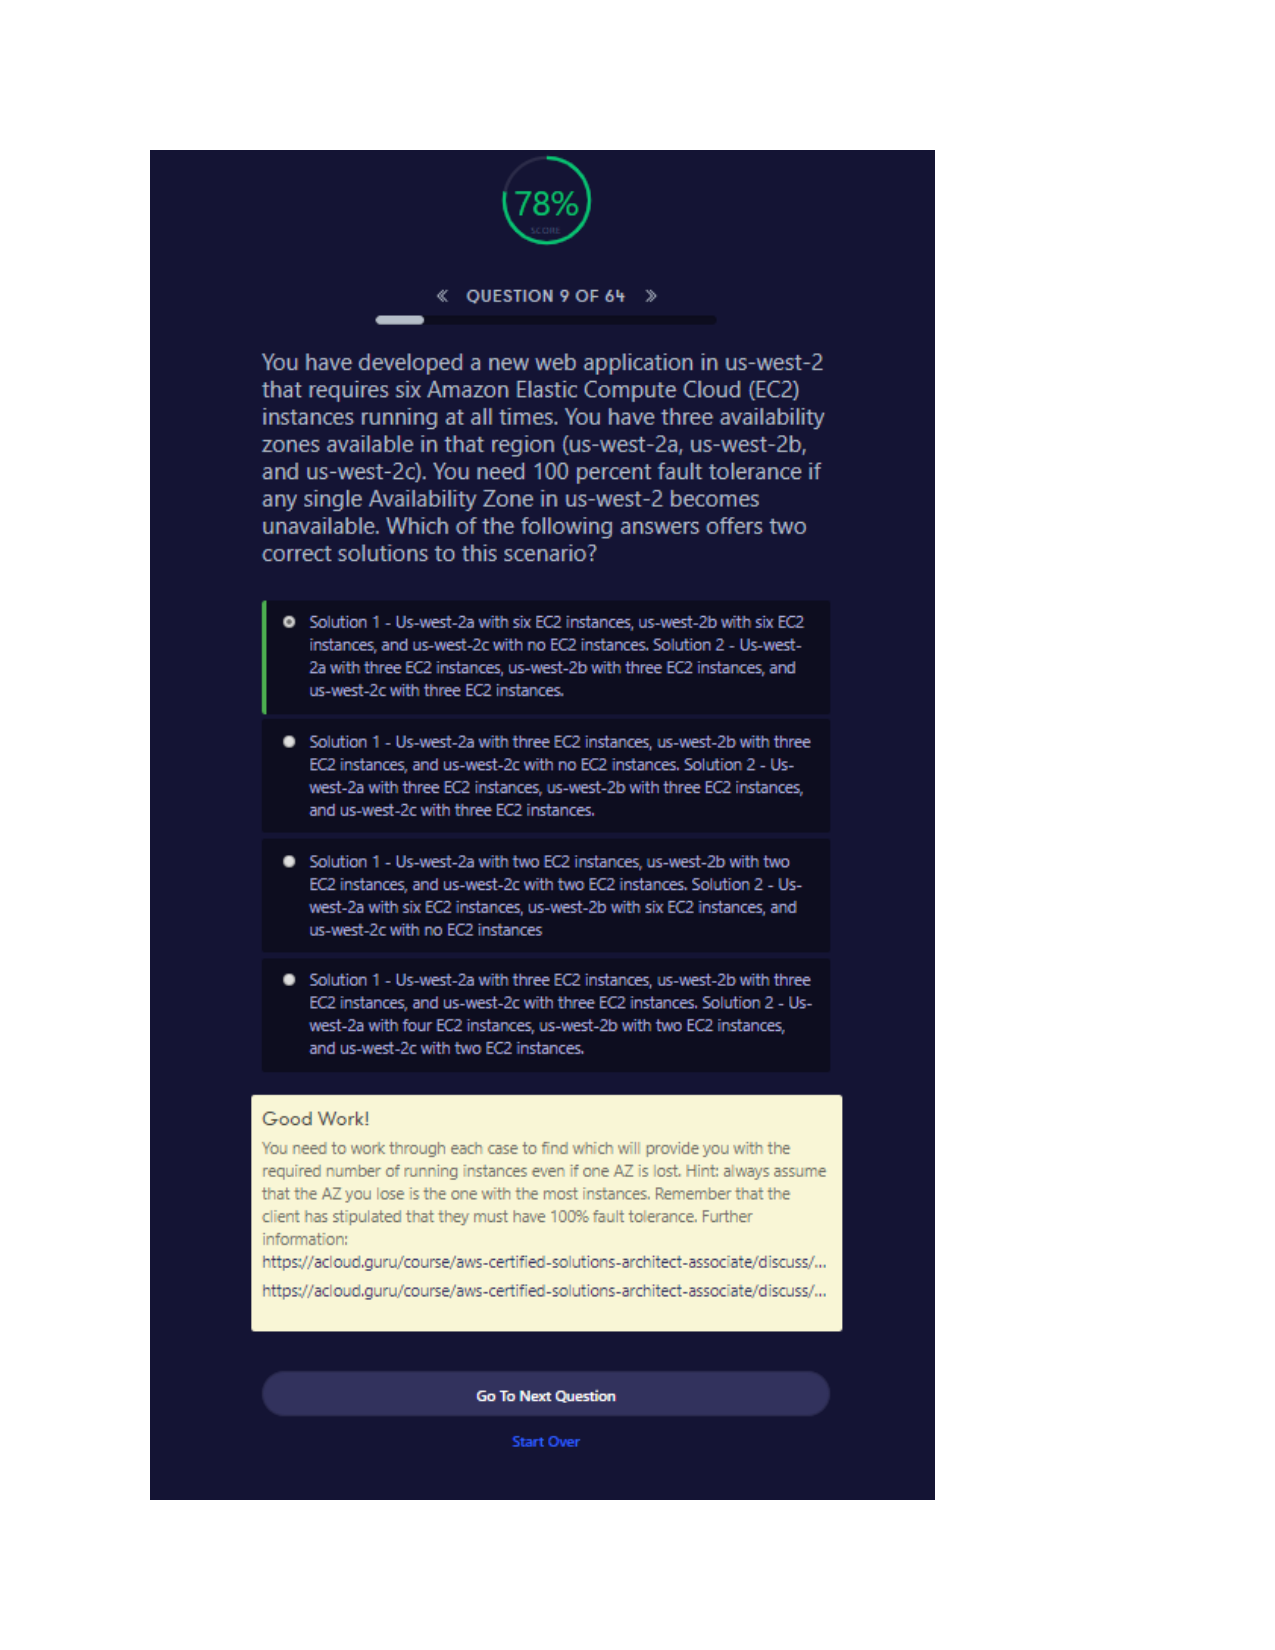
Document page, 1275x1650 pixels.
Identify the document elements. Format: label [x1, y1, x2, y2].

picture [150, 150, 935, 1500]
